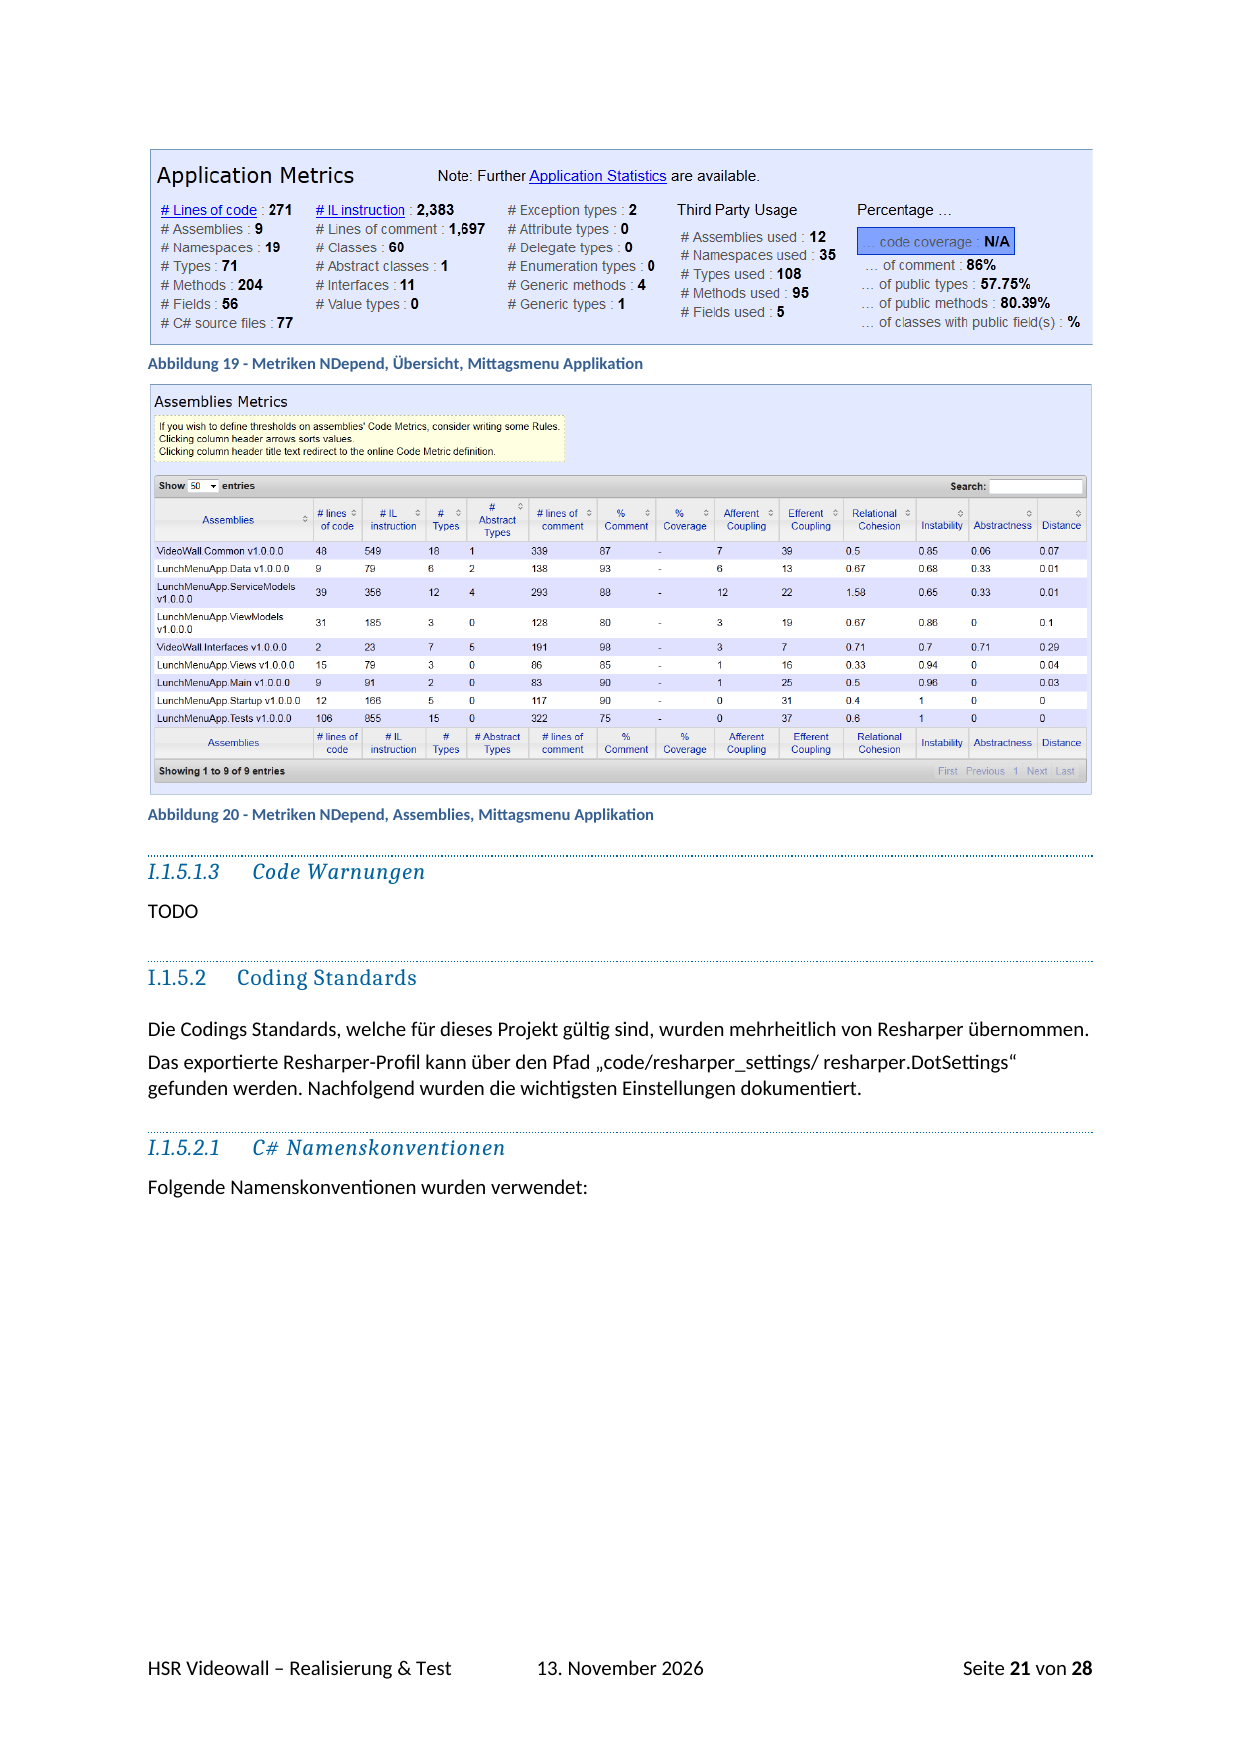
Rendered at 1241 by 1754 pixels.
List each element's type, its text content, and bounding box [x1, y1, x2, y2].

subtitle Code Warnungen [148, 855, 1093, 885]
text Das exportierte Resharper-Profil kann über den Pfad „code/resharper_settings/ resharper.DotSettings“ gefunden werden. Nachfolgend wurden die wichtigsten Einstellungen dokumentiert. [148, 1049, 1093, 1100]
text TODO [148, 898, 1093, 923]
text Abbildung - Metriken NDepend, Assemblies, Mittagsmenu Applikation [148, 804, 1093, 824]
text Die Codings Standards, welche für dieses Projekt gültig sind, wurden mehrheitlich von Resharper übernommen. [148, 1016, 1093, 1041]
text Folgende Namenskonventionen wurden verwendet: [148, 1174, 1093, 1199]
subtitle C# Namenskonventionen [148, 1132, 1093, 1162]
picture [147, 382, 1093, 796]
text Abbildung - Metriken NDepend, Übersicht, Mittagsmenu Applikation [148, 353, 1093, 374]
picture [147, 147, 1093, 346]
subtitle Coding Standards [148, 961, 1093, 991]
